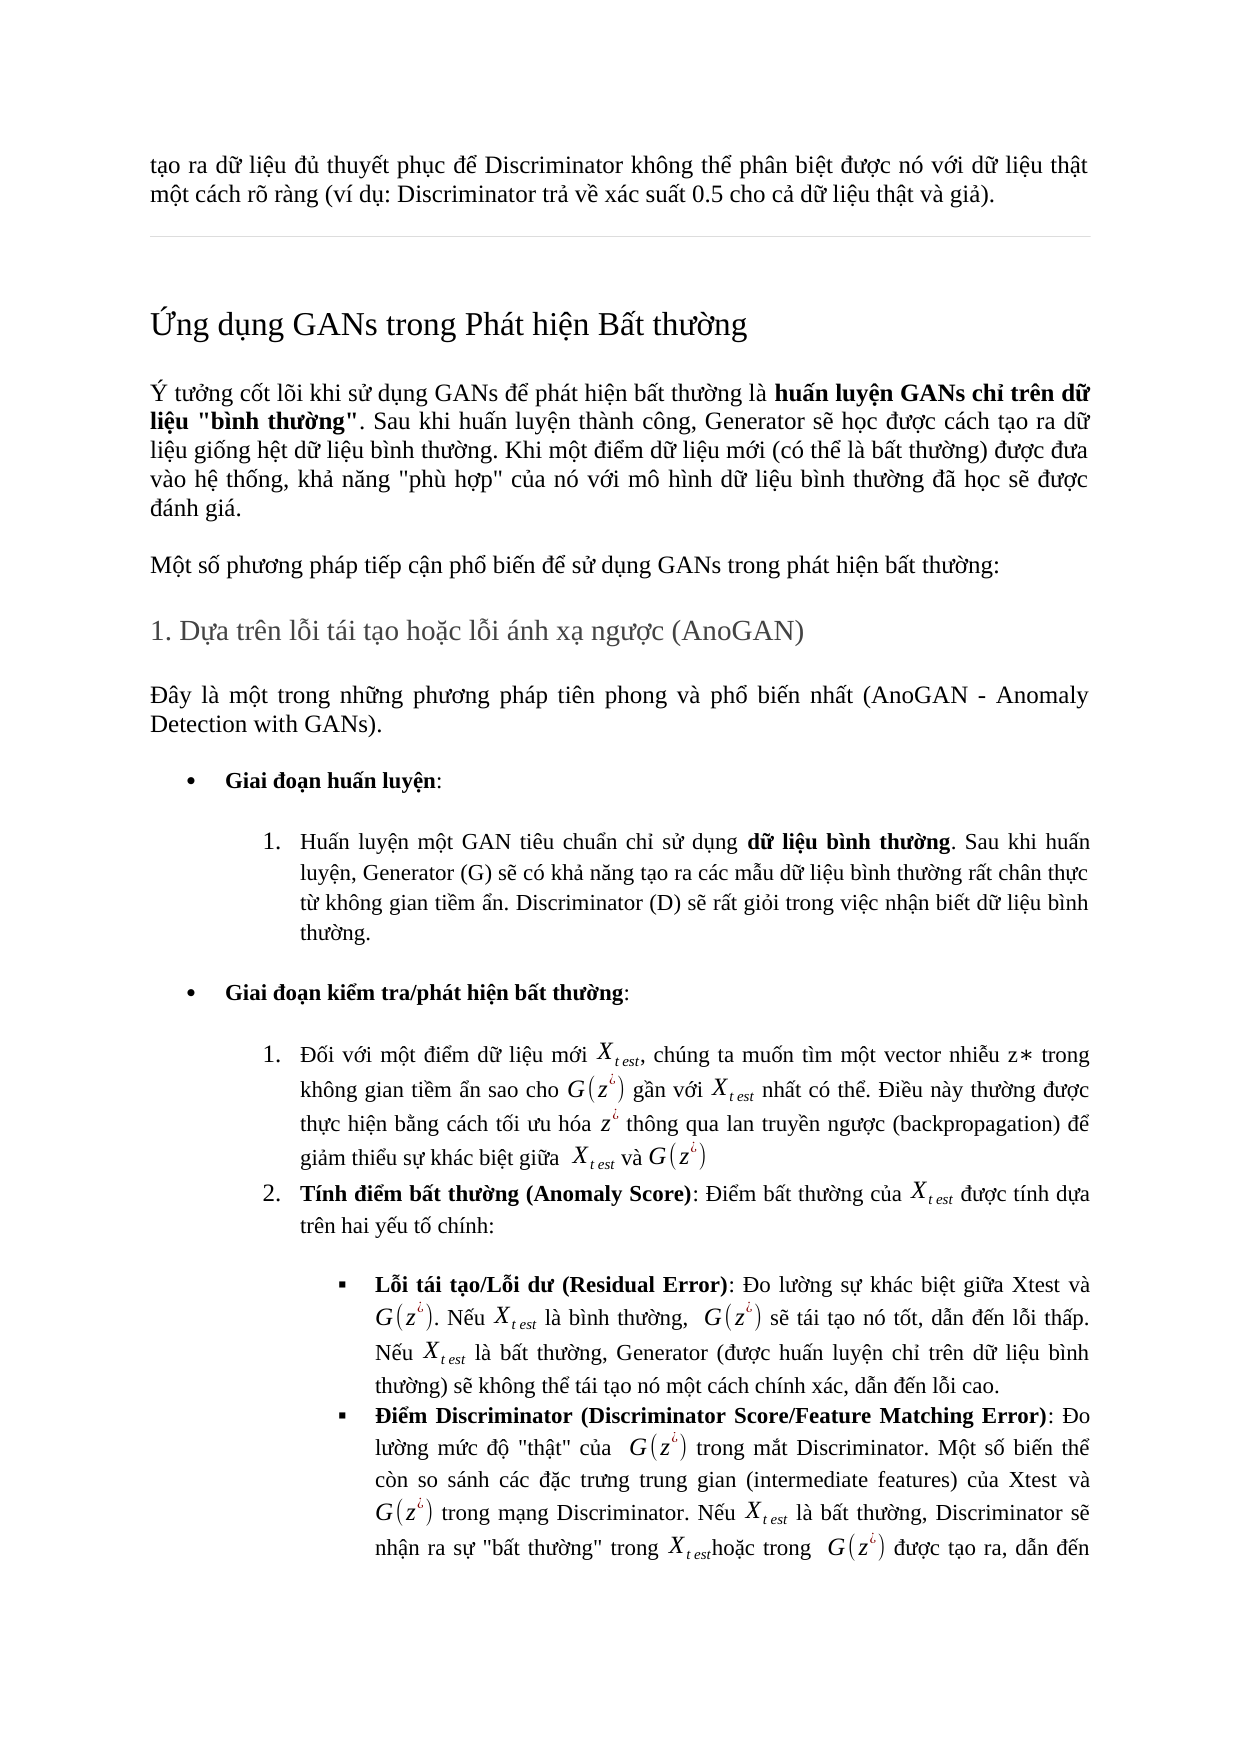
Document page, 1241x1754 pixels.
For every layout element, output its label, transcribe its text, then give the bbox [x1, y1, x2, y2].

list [337, 1517, 1090, 1578]
list Lỗi tái tạo/Lỗi dư (Residual Error): Đo lường sự khác biệt giữa Xtest​ và . Nếu là bình thường, sẽ tái tạo nó tốt, dẫn đến lỗi thấp. Nếu là bất thường, Generator (được huấn luyện chỉ trên dữ liệu bình thường) sẽ không thể tái tạo nó một cách chính xác, dẫn đến lỗi cao. [337, 1386, 1090, 1513]
list Giai đoạn kiểm tra/phát hiện bất thường: [187, 1094, 1090, 1120]
text Quá trình huấn luyện đối nghịch (Adversarial Training): Trong quá trình huấn luyện, Generator và Discriminator "cạnh tranh" với nhau. Generator cố gắng tạo ra dữ liệu ngày càng chân thực để đánh lừa Discriminator. Ngược lại, Discriminator cố gắng trở nên ngày càng giỏi hơn trong việc phát hiện dữ liệu giả. Quá trình này tiếp diễn cho đến khi Generator tạo ra dữ liệu đủ thuyết phục để Discriminator không thể phân biệt được nó với dữ liệu thật một cách rõ ràng (ví dụ: Discriminator trả về xác suất 0.5 cho cả dữ liệu thật và giả). [150, 150, 1090, 322]
list Huấn luyện một GAN tiêu chuẩn chỉ sử dụng dữ liệu bình thường. Sau khi huấn luyện, Generator (G) sẽ có khả năng tạo ra các mẫu dữ liệu bình thường rất chân thực từ không gian tiềm ẩn. Discriminator (D) sẽ rất giỏi trong việc nhận biết dữ liệu bình thường. [262, 941, 1090, 1061]
text Đây là một trong những phương pháp tiên phong và phổ biến nhất (AnoGAN - Anomaly Detection with GANs). [150, 795, 1090, 853]
list Giai đoạn huấn luyện: [187, 882, 1090, 908]
list Đối với một điểm dữ liệu mới , chúng ta muốn tìm một vector nhiễu z∗ trong không gian tiềm ẩn sao cho gần với nhất có thể. Điều này thường được thực hiện bằng cách tối ưu hóa thông qua lan truyền ngược (backpropagation) để giảm thiểu sự khác biệt giữa và [262, 1153, 1090, 1288]
text Ý tưởng cốt lõi khi sử dụng GANs để phát hiện bất thường là huấn luyện GANs chỉ trên dữ liệu "bình thường". Sau khi huấn luyện thành công, Generator sẽ học được cách tạo ra dữ liệu giống hệt dữ liệu bình thường. Khi một điểm dữ liệu mới (có thể là bất thường) được đưa vào hệ thống, khả năng "phù hợp" của nó với mô hình dữ liệu bình thường đã học sẽ được đánh giá. [150, 493, 1090, 636]
list Tính điểm bất thường (Anomaly Score): Điểm bất thường của được tính dựa trên hai yếu tố chính: [262, 1291, 1090, 1353]
subtitle Ứng dụng GANs trong Phát hiện Bất thường [150, 419, 1090, 458]
subtitle 1. Dựa trên lỗi tái tạo hoặc lỗi ánh xạ ngược (AnoGAN) [150, 728, 1090, 761]
text Một số phương pháp tiếp cận phổ biến để sử dụng GANs trong phát hiện bất thường: [150, 666, 1090, 694]
